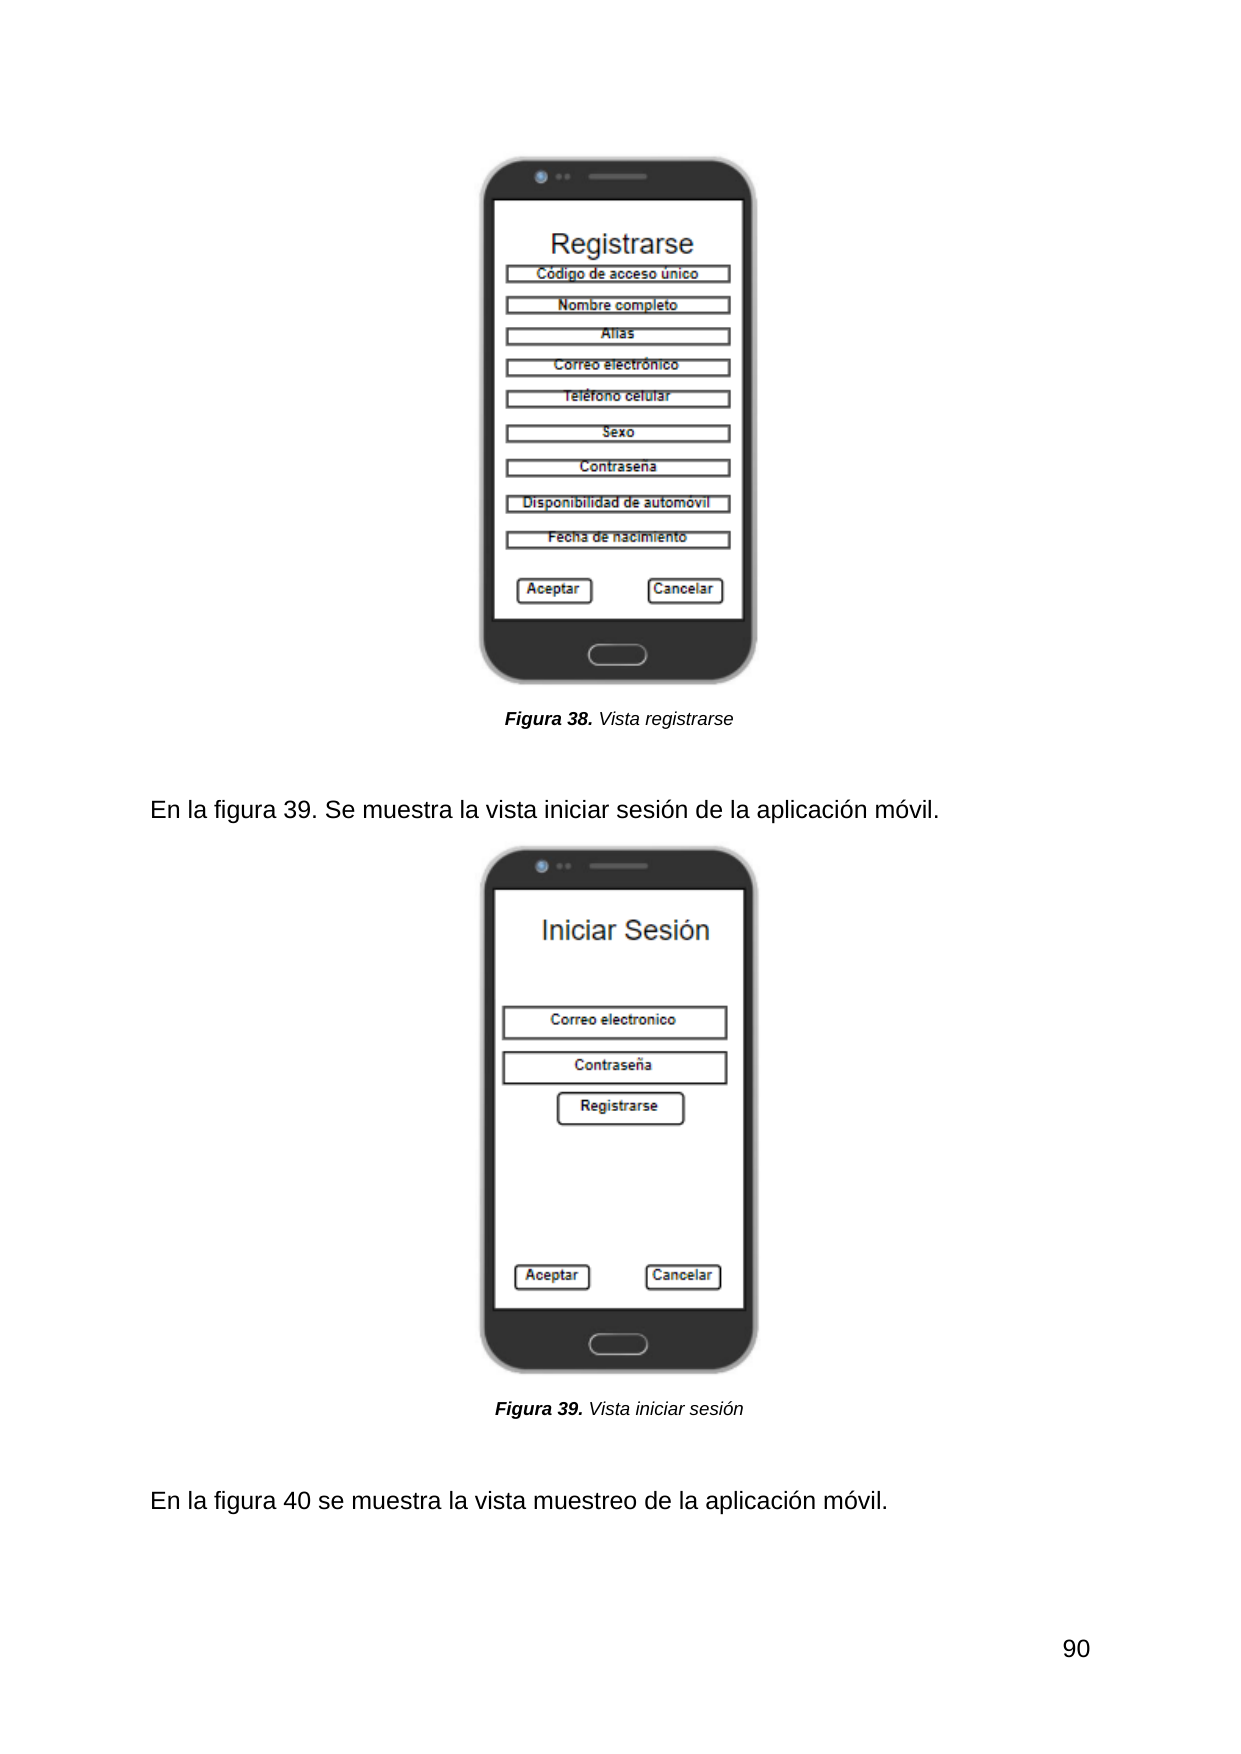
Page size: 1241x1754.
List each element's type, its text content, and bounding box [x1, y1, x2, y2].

picture [474, 840, 767, 1382]
text En la figura 40 se muestra la vista muestreo de la aplicación móvil. [150, 1486, 1090, 1514]
picture [473, 150, 767, 691]
text Figura 39. Vista iniciar sesión [150, 1398, 1090, 1419]
text Figura 38. Vista registrarse [150, 707, 1090, 729]
text En la figura 39. Se muestra la vista iniciar sesión de la aplicación móvil. [150, 795, 1090, 824]
